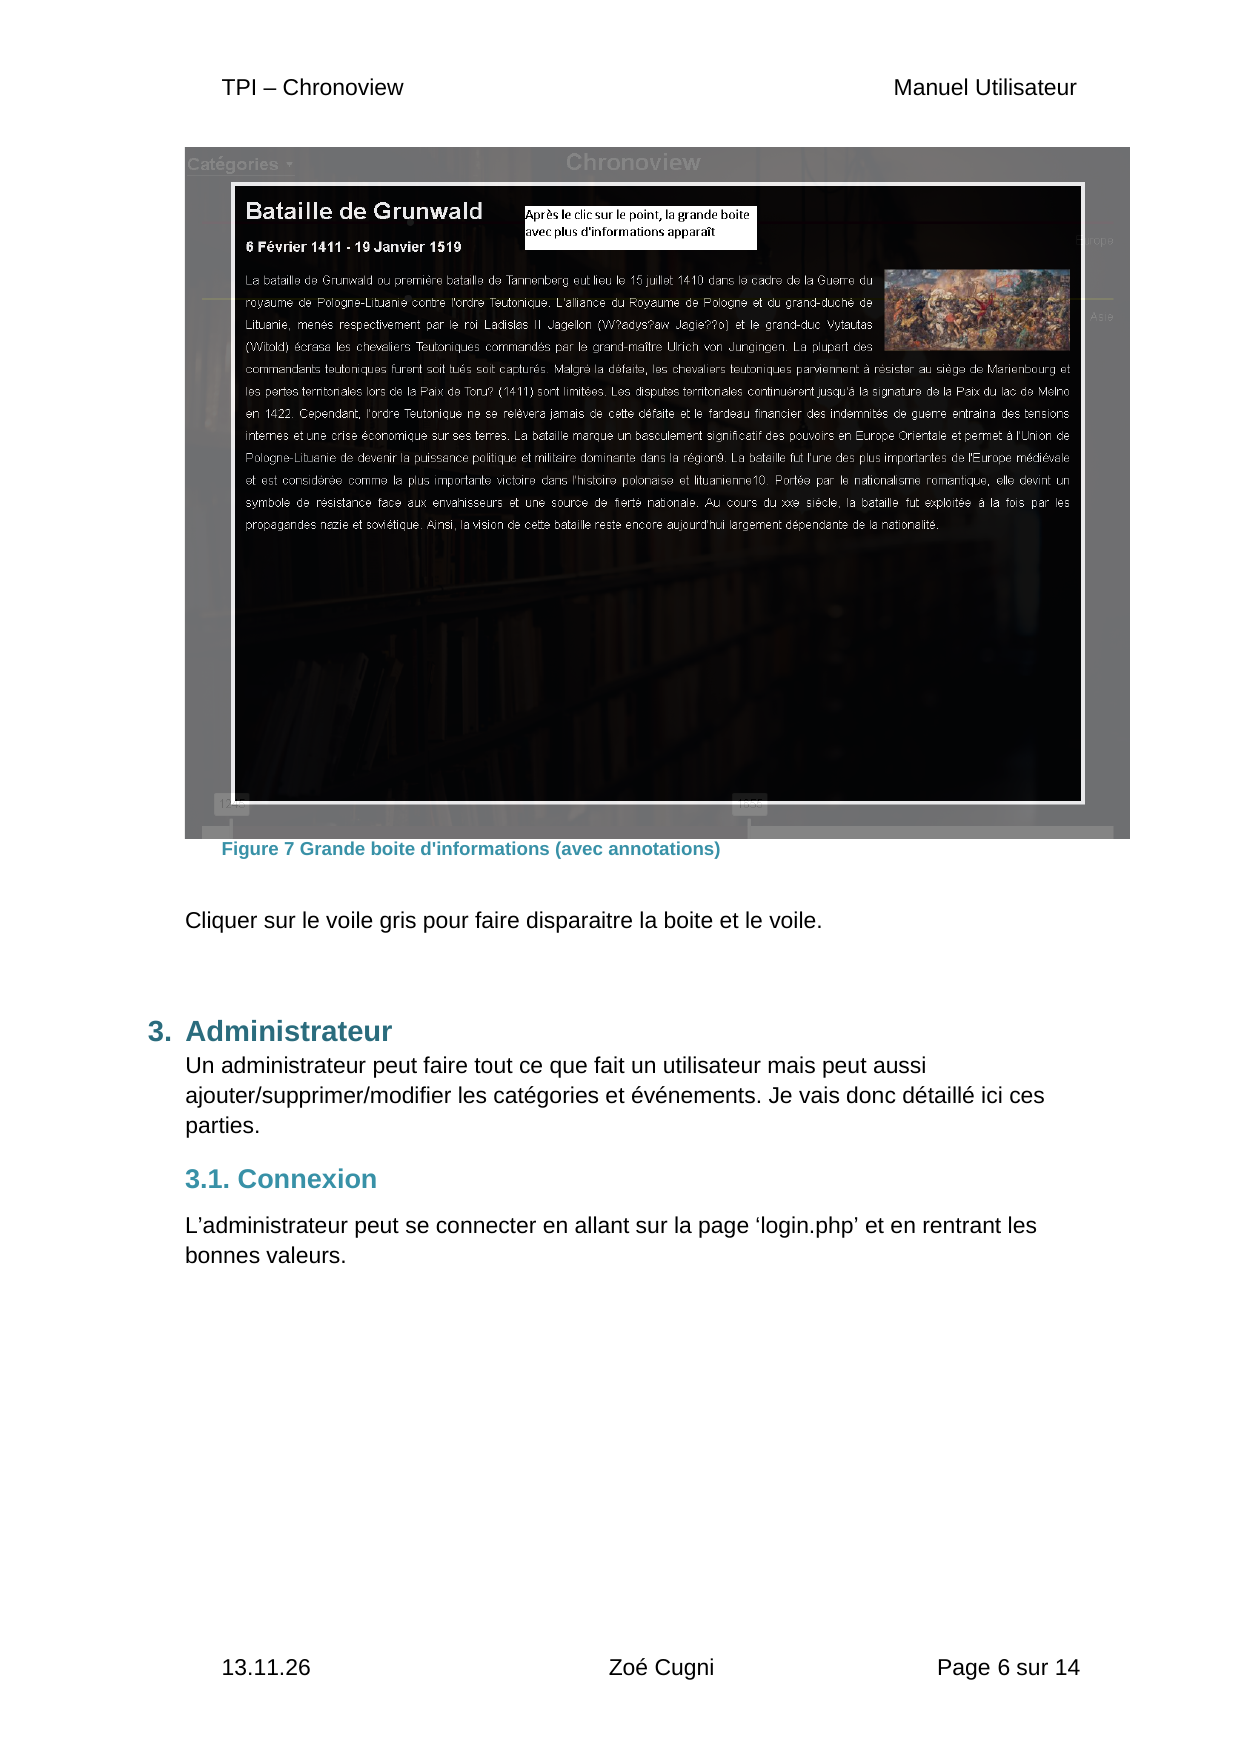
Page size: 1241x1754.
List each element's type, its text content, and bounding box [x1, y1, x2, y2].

text Figure 7 Grande boite d'informations (avec annotations) [221, 839, 1093, 860]
subtitle Administrateur [148, 1013, 1093, 1047]
text Un administrateur peut faire tout ce que fait un utilisateur mais peut aussi ajouter/supprimer/modifier les catégories et événements. Je vais donc détaillé ici ces parties. [185, 1052, 1093, 1139]
text L’administrateur peut se connecter en allant sur la page ‘login.php’ et en rentrant les bonnes valeurs. [185, 1212, 1093, 1268]
subtitle Connexion [185, 1163, 1093, 1195]
picture [184, 147, 1130, 839]
text Cliquer sur le voile gris pour faire disparaitre la boite et le voile. [185, 907, 1093, 933]
